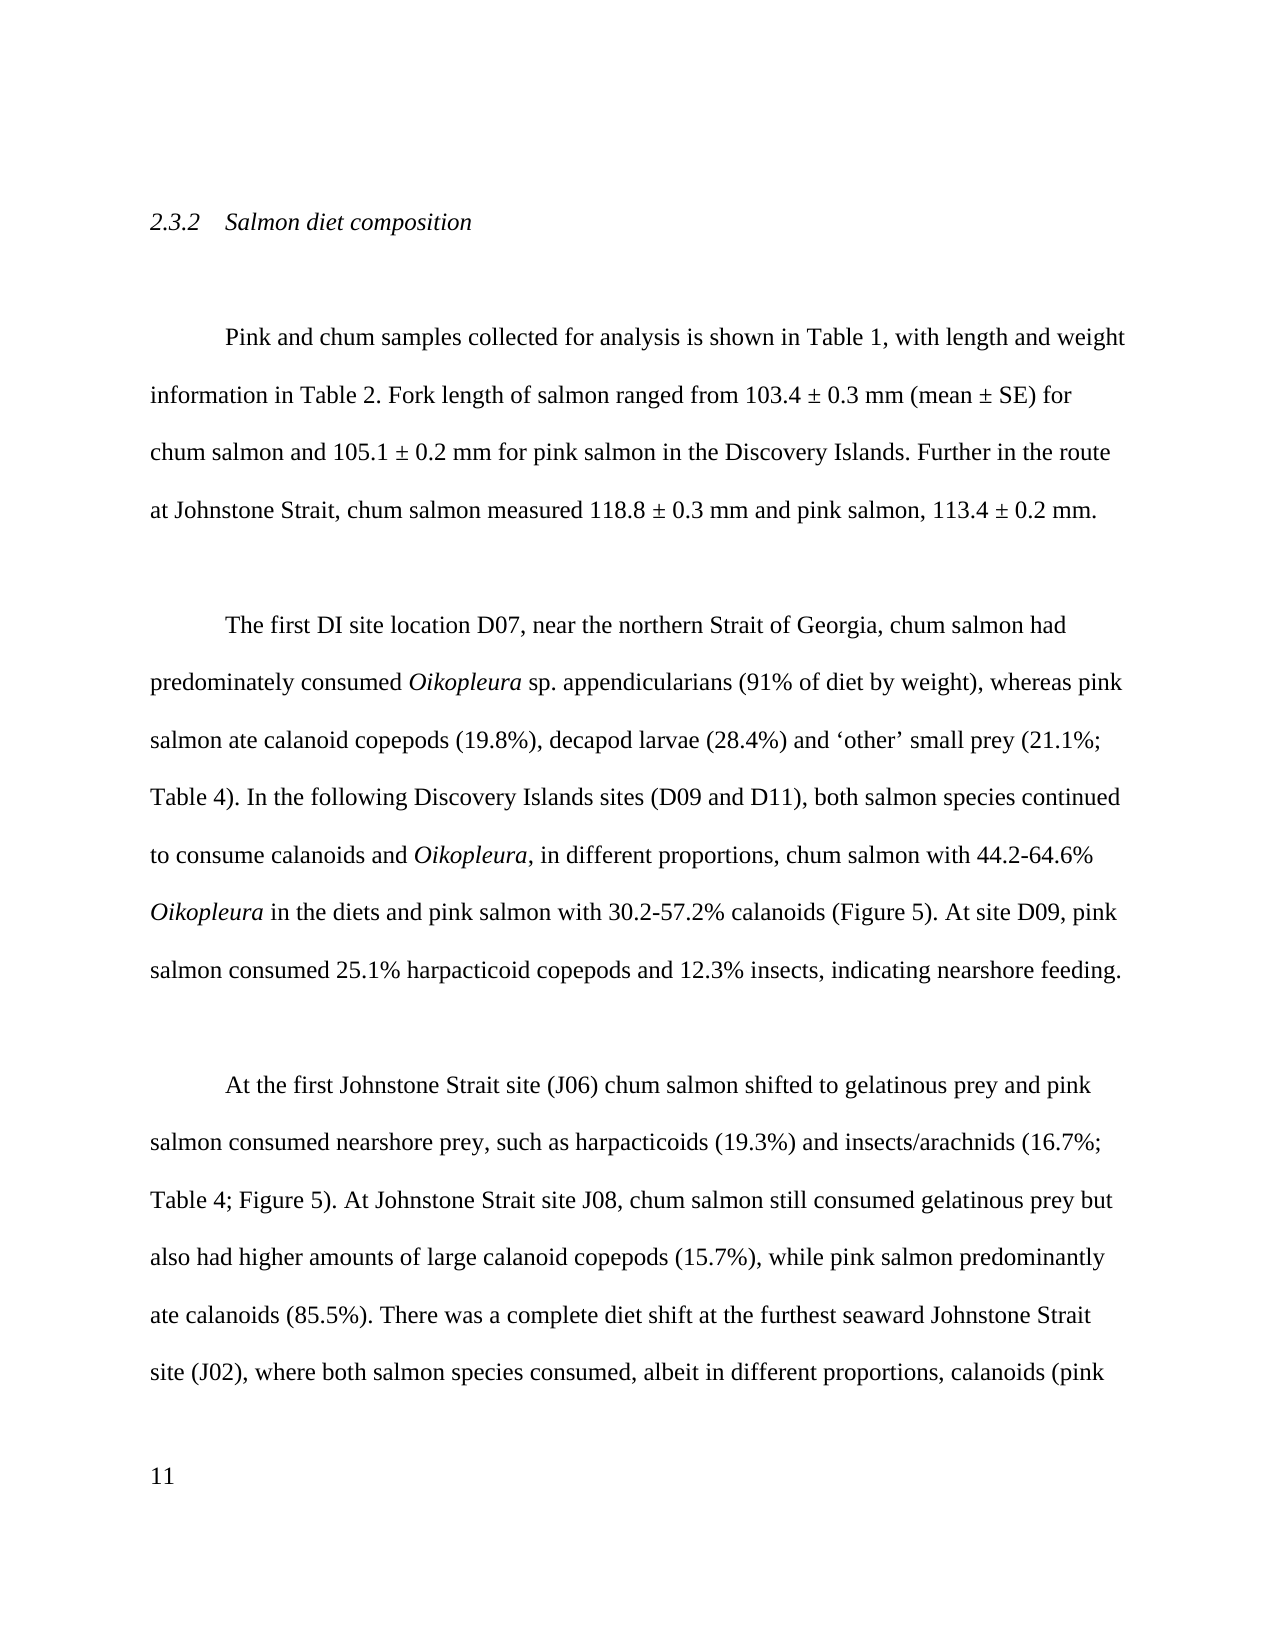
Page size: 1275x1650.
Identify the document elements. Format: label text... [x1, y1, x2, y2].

text Pink and chum samples collected for analysis is shown in Table 1, with length and weight information in Table 2. Fork length of salmon ranged from 103.4 ± 0.3 mm (mean ± SE) for chum salmon and 105.1 ± 0.2 mm for pink salmon in the Discovery Islands. Further in the route at Johnstone Strait, chum salmon measured 118.8 ± 0.3 mm and pink salmon, 113.4 ± 0.2 mm. [150, 322, 1125, 524]
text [150, 1070, 1125, 1386]
text The first DI site location D07, near the northern Strait of Georgia, chum salmon had predominately consumed Oikopleura sp. appendicularians (91% of diet by weight), whereas pink salmon ate calanoid copepods (19.8%), decapod larvae (28.4%) and ‘other’ small prey (21.1%; Table 4). In the following Discovery Islands sites (D09 and D11), both salmon species continued to consume calanoids and Oikopleura, in different proportions, chum salmon with 44.2-64.6% Oikopleura in the diets and pink salmon with 30.2-57.2% calanoids (Figure 5). At site D09, pink salmon consumed 25.1% harpacticoid copepods and 12.3% insects, indicating nearshore feeding. [150, 610, 1125, 984]
subtitle Salmon diet composition [150, 207, 1125, 236]
